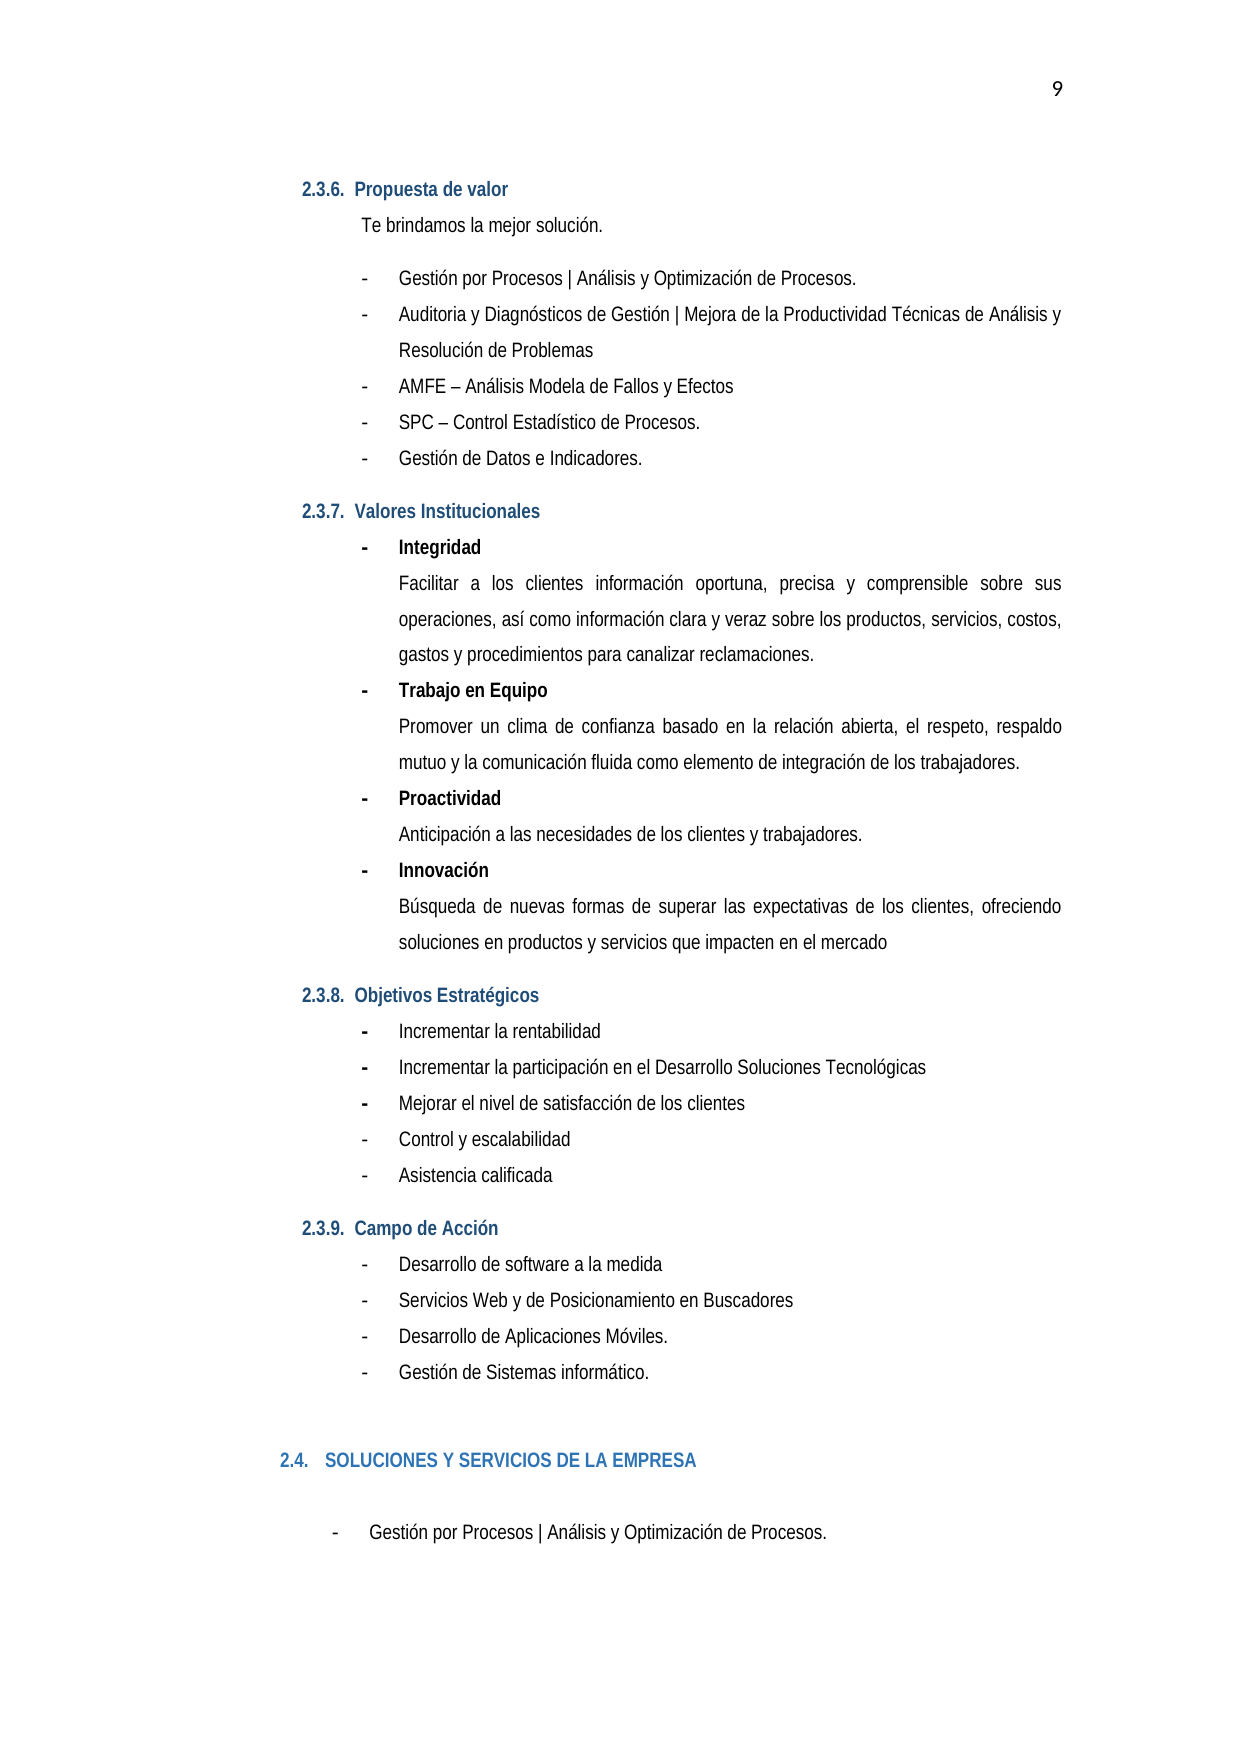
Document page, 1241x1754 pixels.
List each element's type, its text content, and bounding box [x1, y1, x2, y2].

list Incrementar la participación en el Desarrollo Soluciones Tecnológicas [361, 1055, 1063, 1079]
list Desarrollo de software a la medida [361, 1252, 1063, 1276]
list Gestión por Procesos | Análisis y Optimización de Procesos. [361, 266, 1063, 290]
list Servicios Web y de Posicionamiento en Buscadores [361, 1288, 1063, 1312]
list Propuesta de valor [302, 177, 1063, 201]
list Desarrollo de Aplicaciones Móviles. [361, 1324, 1063, 1348]
list Gestión por Procesos | Análisis y Optimización de Procesos. [332, 1520, 1063, 1544]
list Gestión de Datos e Indicadores. [361, 446, 1063, 470]
list SOLUCIONES Y SERVICIOS DE LA EMPRESA [280, 1448, 1063, 1472]
list Trabajo en Equipo [361, 678, 1063, 702]
list Integridad [361, 534, 1063, 558]
list SPC – Control Estadístico de Procesos. [361, 410, 1063, 434]
list Asistencia calificada [361, 1163, 1063, 1187]
list Auditoria y Diagnósticos de Gestión | Mejora de la Productividad Técnicas de Análisis y Resolución de Problemas [361, 302, 1063, 362]
list Mejorar el nivel de satisfacción de los clientes [361, 1091, 1063, 1115]
text Te brindamos la mejor solución. [361, 213, 1063, 237]
list Facilitar a los clientes información oportuna, precisa y comprensible sobre sus operaciones, así como información clara y veraz sobre los productos, servicios, costos, gastos y procedimientos para canalizar reclamaciones. [399, 571, 1063, 666]
list Valores Institucionales [302, 498, 1063, 522]
list Incrementar la rentabilidad [361, 1019, 1063, 1043]
list Promover un clima de confianza basado en la relación abierta, el respeto, respaldo mutuo y la comunicación fluida como elemento de integración de los trabajadores. [399, 714, 1063, 774]
list Innovación [361, 858, 1063, 882]
list AMFE – Análisis Modela de Fallos y Efectos [361, 374, 1063, 398]
list Control y escalabilidad [361, 1127, 1063, 1151]
list Gestión de Sistemas informático. [361, 1360, 1063, 1384]
list Búsqueda de nuevas formas de superar las expectativas de los clientes, ofreciendo soluciones en productos y servicios que impacten en el mercado [399, 894, 1063, 954]
list Anticipación a las necesidades de los clientes y trabajadores. [399, 822, 1063, 846]
list Proactividad [361, 786, 1063, 810]
list Campo de Acción [302, 1216, 1063, 1239]
list Objetivos Estratégicos [302, 983, 1063, 1007]
